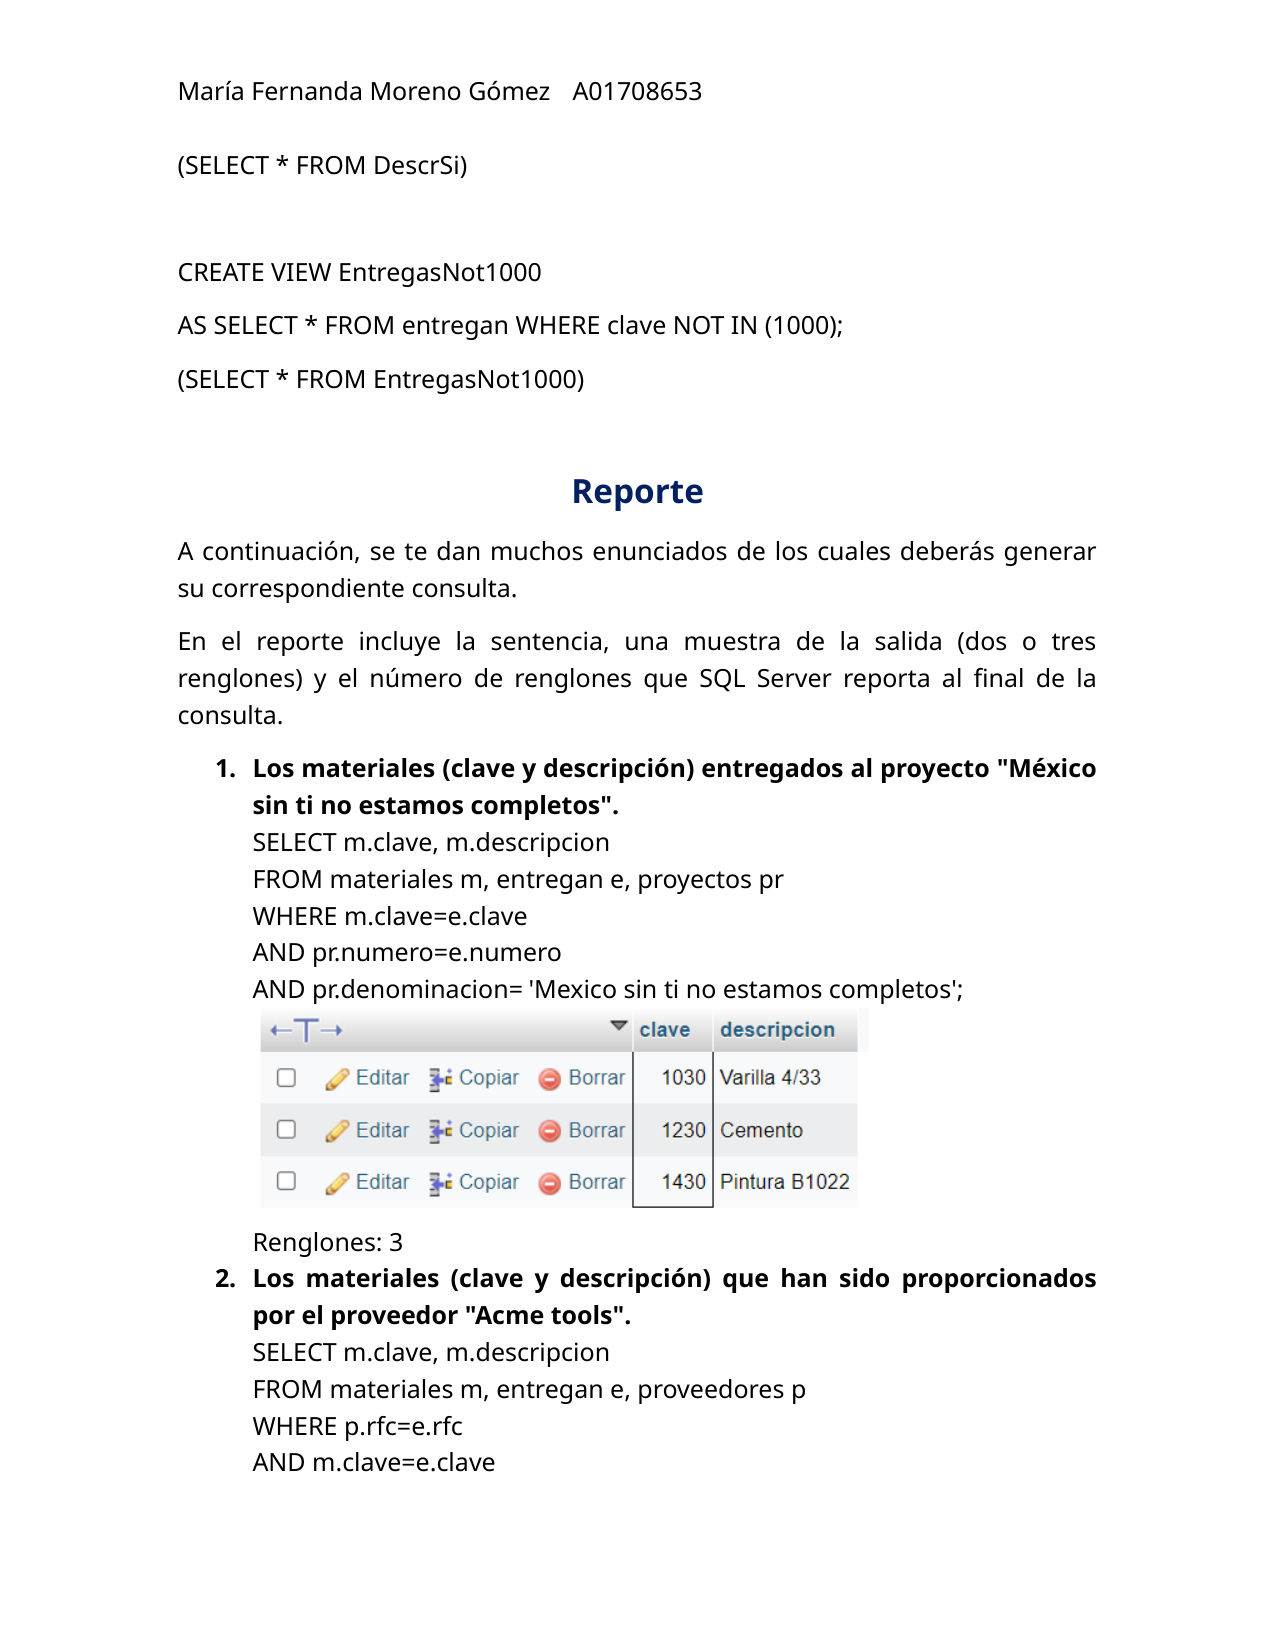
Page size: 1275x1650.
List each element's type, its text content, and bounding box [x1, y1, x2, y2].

list FROM materiales m, entregan e, proyectos pr [252, 861, 1098, 895]
text Reporte [177, 468, 1098, 514]
list FROM materiales m, entregan e, proveedores p [252, 1371, 1098, 1406]
list Renglones: 3 [252, 1224, 1098, 1258]
picture [252, 1008, 869, 1223]
list AND m.clave=e.clave [252, 1445, 1098, 1479]
list WHERE p.rfc=e.rfc [252, 1408, 1098, 1442]
list Los materiales (clave y descripción) que han sido proporcionados por el proveedor "Acme tools". [215, 1261, 1098, 1332]
text En el reporte incluye la sentencia, una muestra de la salida (dos o tres renglones) y el número de renglones que SQL Server reporta al final de la consulta. [177, 624, 1098, 732]
list SELECT m.clave, m.descripcion [252, 824, 1098, 859]
list WHERE m.clave=e.clave [252, 898, 1098, 932]
text (SELECT * FROM DescrSi) [177, 148, 1098, 182]
text AS SELECT * FROM entregan WHERE clave NOT IN (1000); [177, 308, 1098, 342]
list Los materiales (clave y descripción) entregados al proyecto "México sin ti no estamos completos". [215, 751, 1098, 822]
list AND pr.numero=e.numero [252, 935, 1098, 969]
text A continuación, se te dan muchos enunciados de los cuales deberás generar su correspondiente consulta. [177, 534, 1098, 605]
text (SELECT * FROM EntregasNot1000) [177, 361, 1098, 395]
list AND pr.denominacion= 'Mexico sin ti no estamos completos'; [252, 972, 1098, 1006]
text CREATE VIEW EntregasNot1000 [177, 254, 1098, 288]
list SELECT m.clave, m.descripcion [252, 1335, 1098, 1369]
